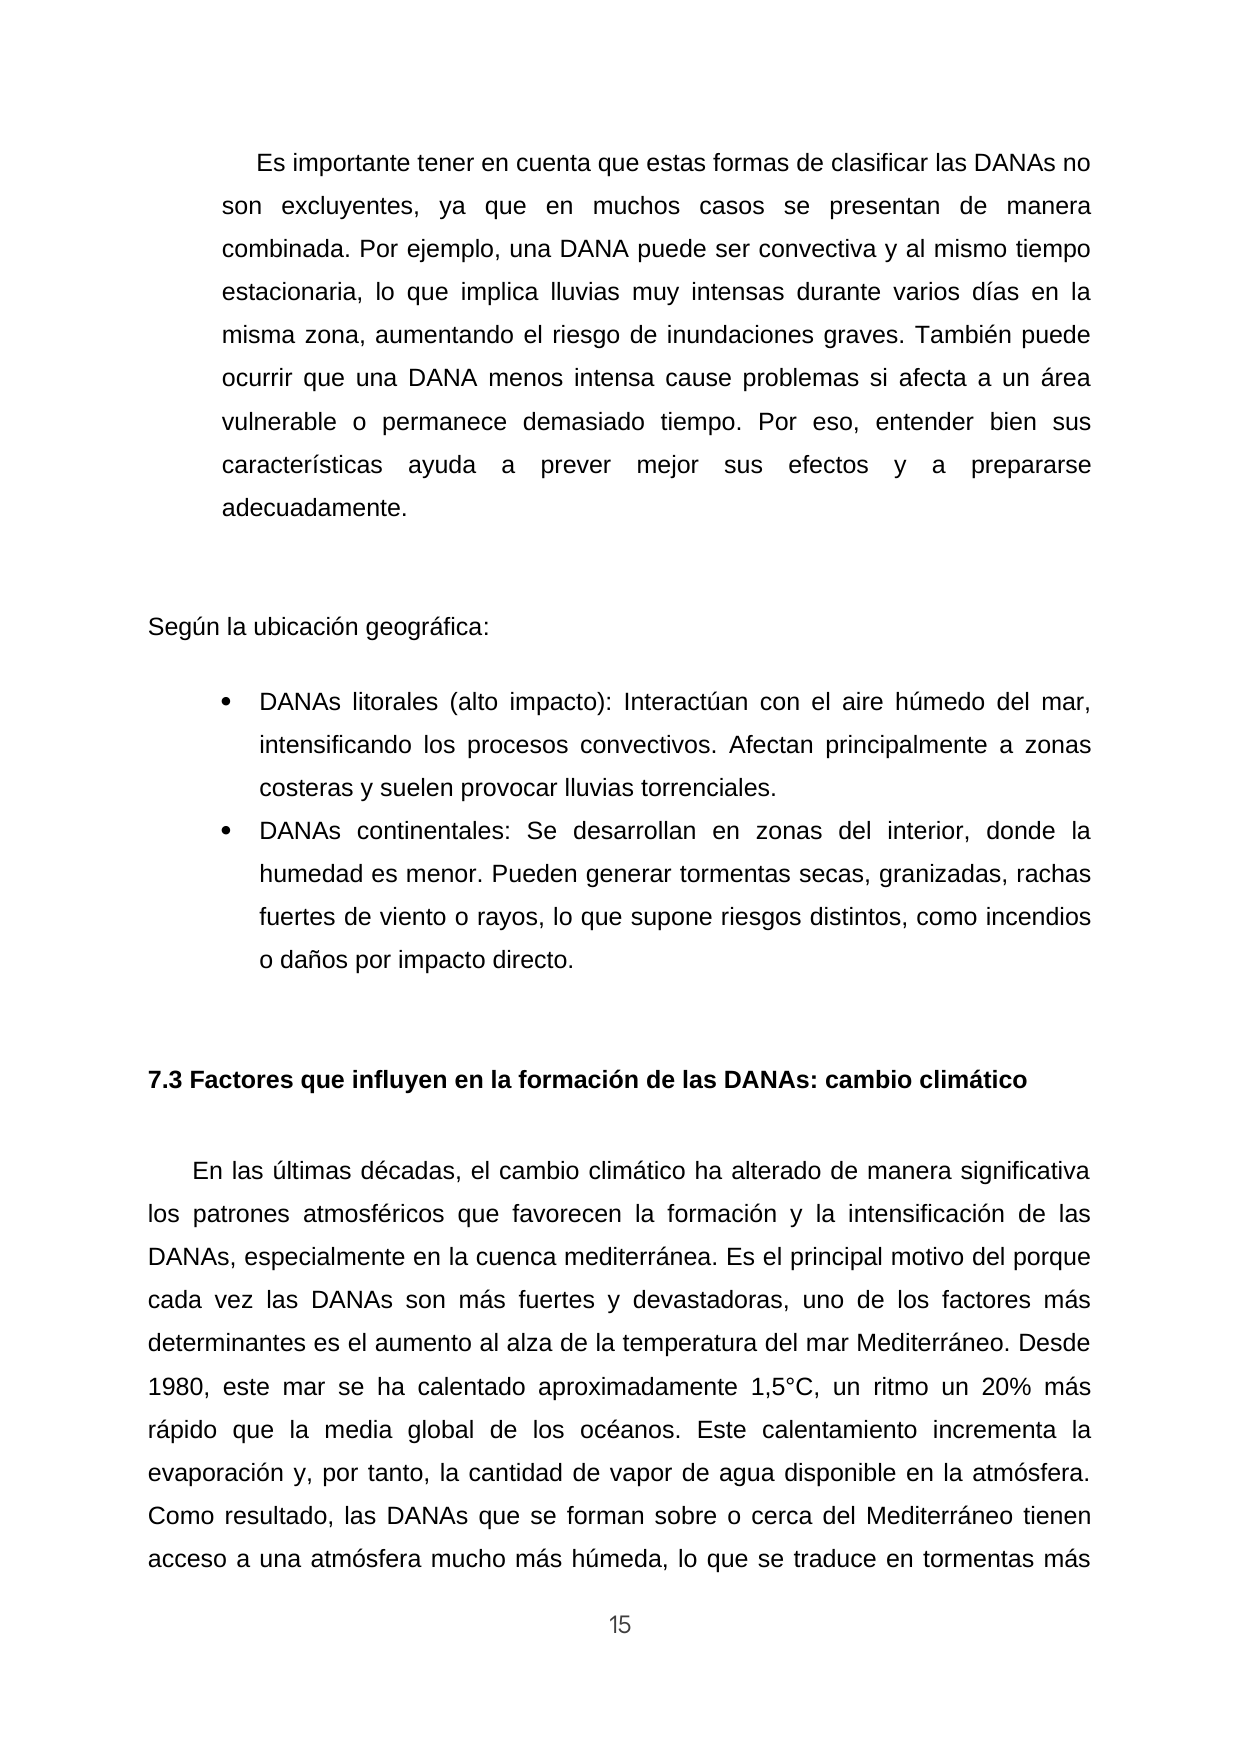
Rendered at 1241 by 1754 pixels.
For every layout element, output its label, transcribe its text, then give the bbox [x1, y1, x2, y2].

text Es importante tener en cuenta que estas formas de clasificar las DANAs no son excluyentes, ya que en muchos casos se presentan de manera combinada. Por ejemplo, una DANA puede ser convectiva y al mismo tiempo estacionaria, lo que implica lluvias muy intensas durante varios días en la misma zona, aumentando el riesgo de inundaciones graves. También puede ocurrir que una DANA menos intensa cause problemas si afecta a un área vulnerable o permanece demasiado tiempo. Por eso, entender bien sus características ayuda a prever mejor sus efectos y a prepararse adecuadamente. [222, 148, 1092, 521]
subtitle 7.3 Factores que influyen en la formación de las DANAs: cambio climático [148, 1065, 1092, 1094]
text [148, 1156, 1092, 1573]
list DANAs continentales: Se desarrollan en zonas del interior, donde la humedad es menor. Pueden generar tormentas secas, granizadas, rachas fuertes de viento o rayos, lo que supone riesgos distintos, como incendios o daños por impacto directo. [222, 816, 1092, 974]
subtitle Según la ubicación geográfica: [148, 612, 1092, 641]
list DANAs litorales (alto impacto): Interactúan con el aire húmedo del mar, intensificando los procesos convectivos. Afectan principalmente a zonas costeras y suelen provocar lluvias torrenciales. [222, 686, 1092, 802]
